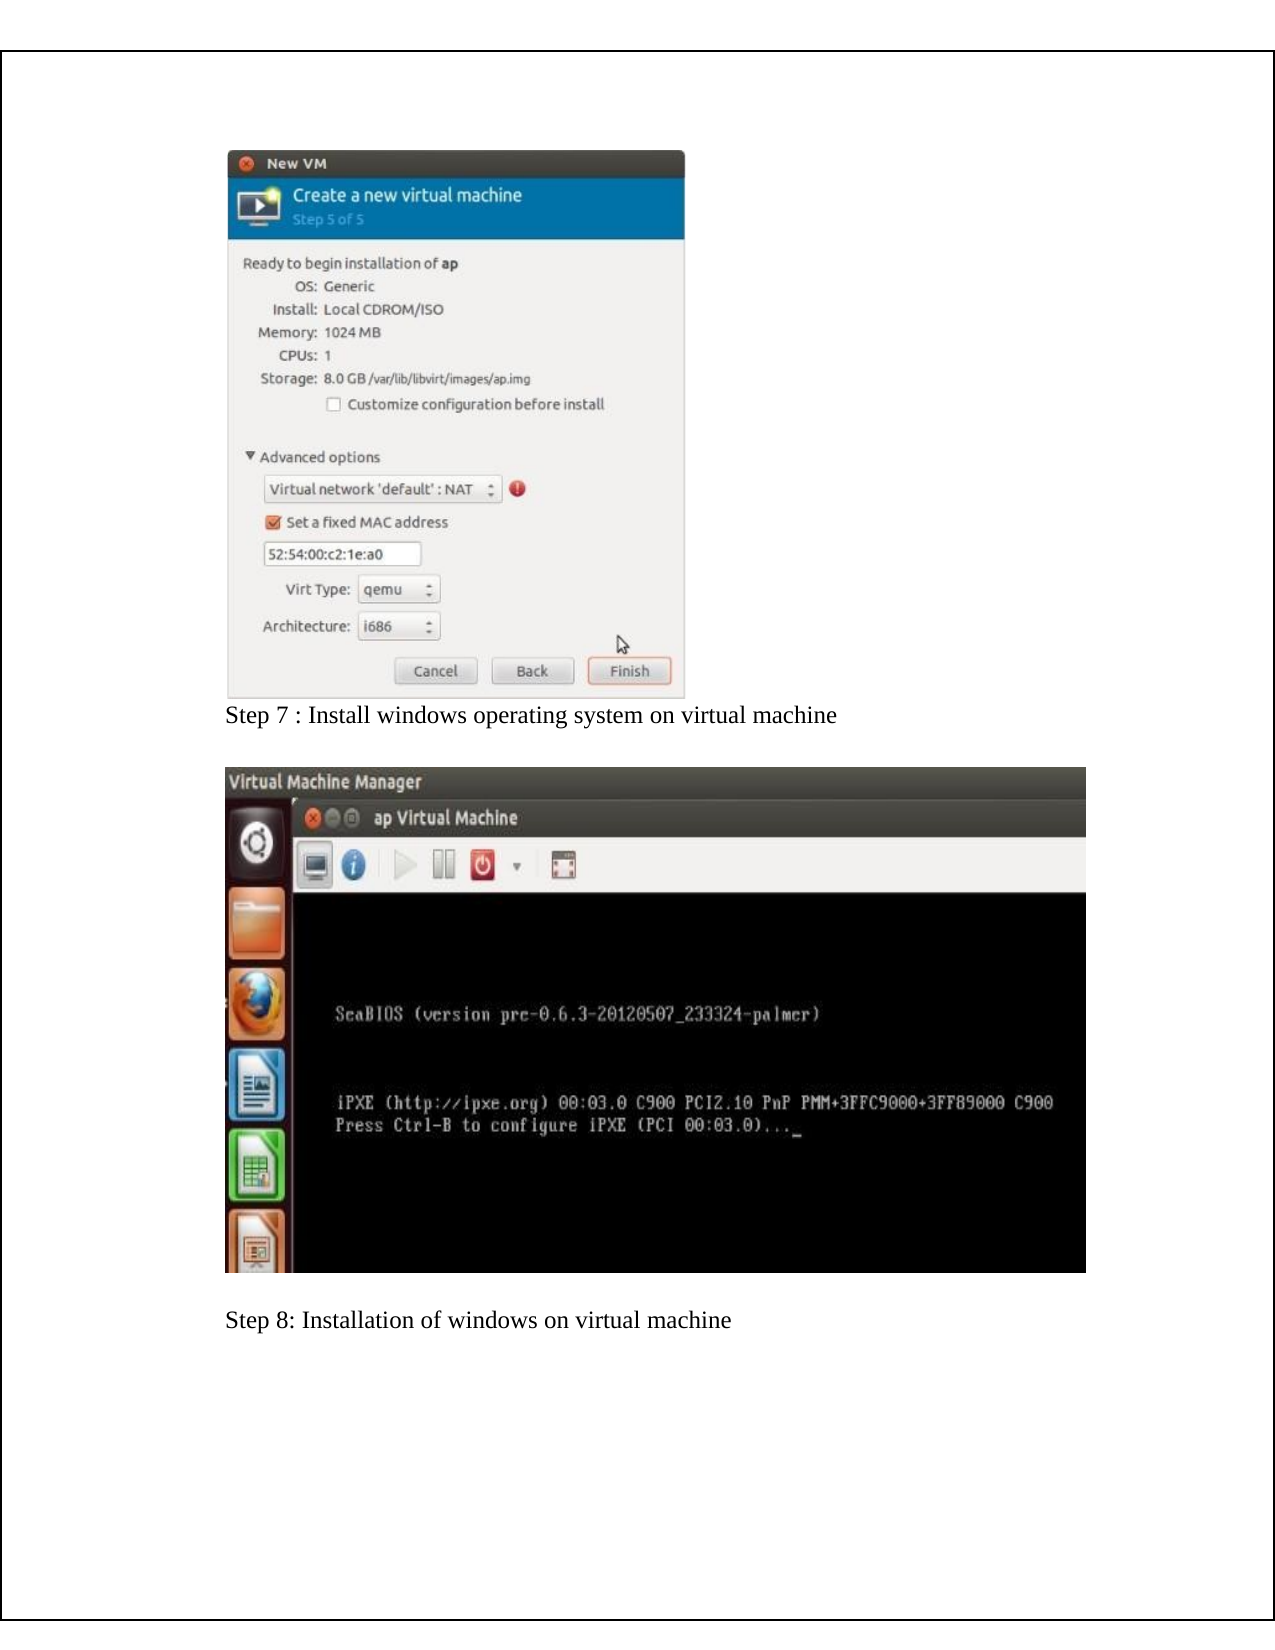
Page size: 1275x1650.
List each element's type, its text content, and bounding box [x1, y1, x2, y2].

picture [227, 150, 686, 699]
text Step 7 : Install windows operating system on virtual machine [225, 700, 1273, 729]
picture [225, 767, 1086, 1273]
text Step 8: Installation of windows on virtual machine [225, 1305, 1273, 1333]
